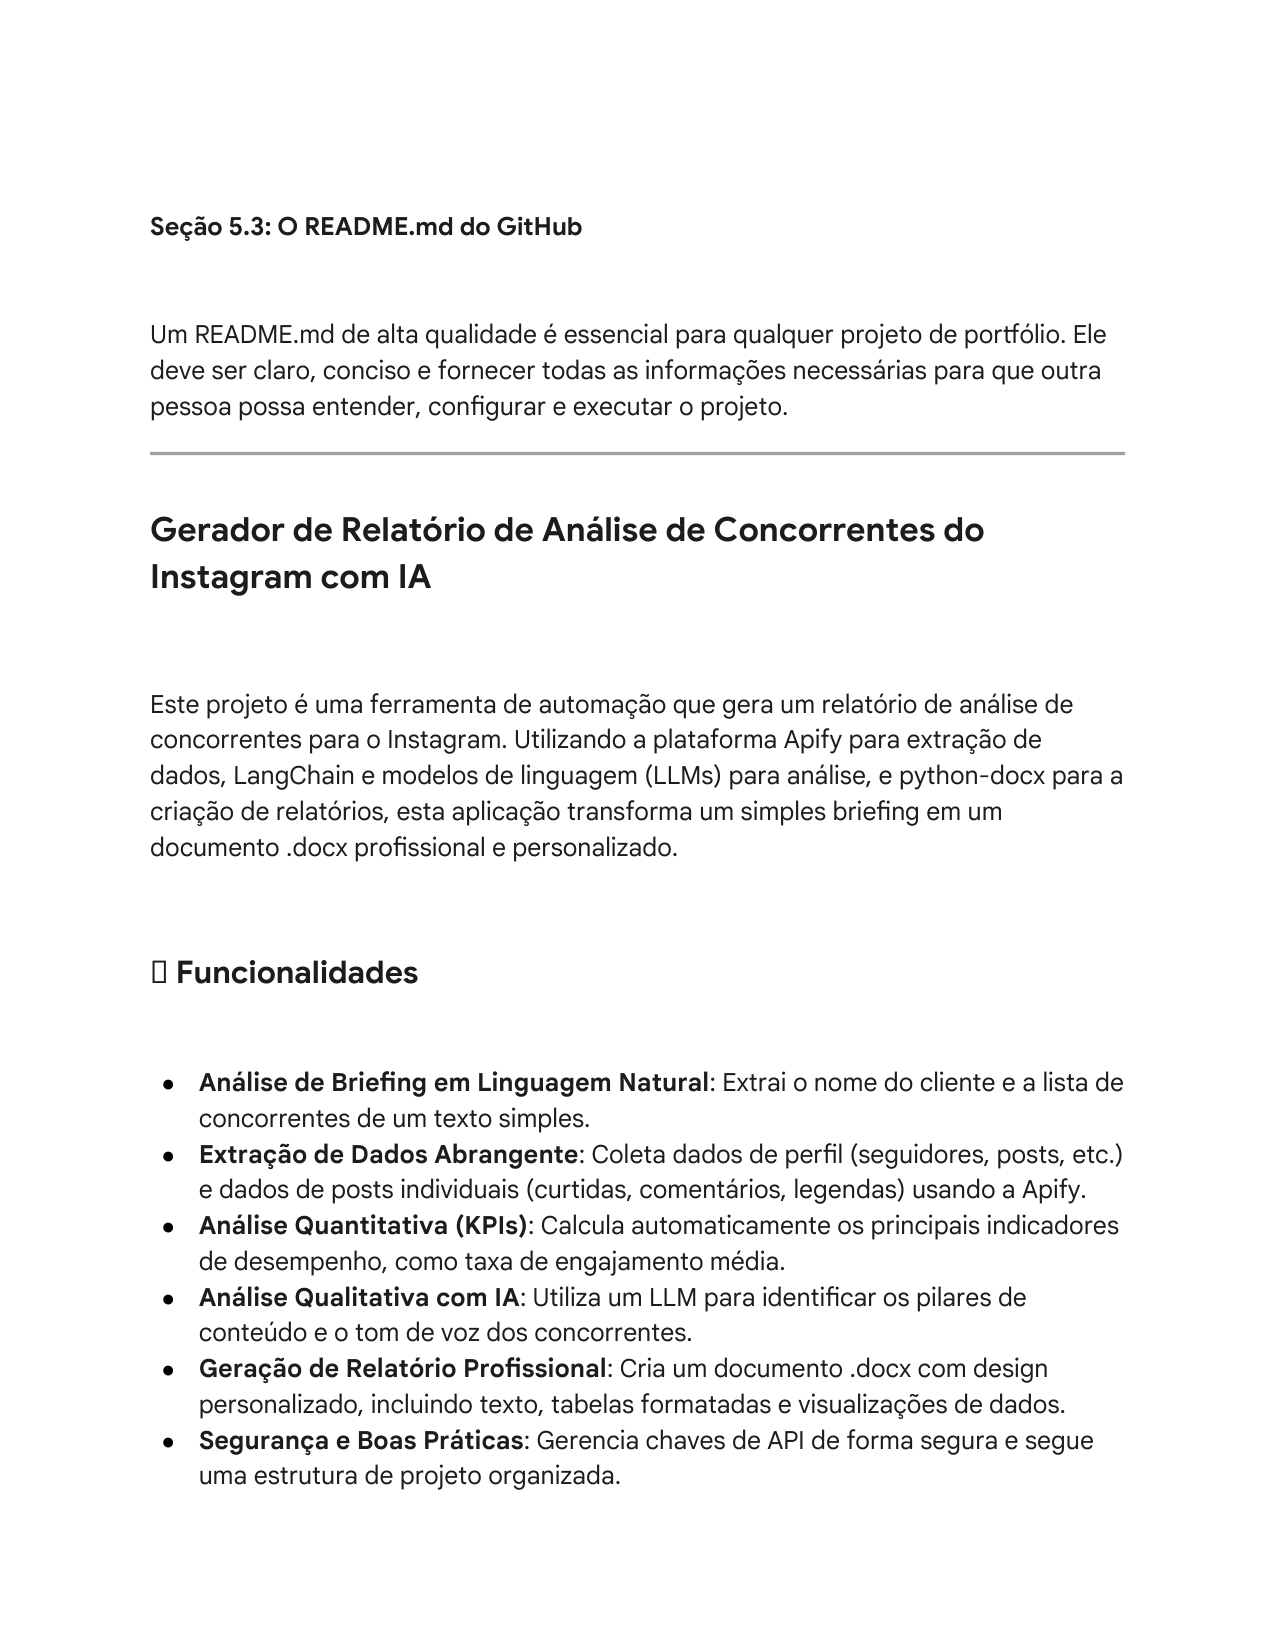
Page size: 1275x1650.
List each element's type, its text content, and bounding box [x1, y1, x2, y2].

subtitle Gerador de Relatório de Análise de Concorrentes do Instagram com IA [150, 509, 1125, 598]
list Geração de Relatório Profissional: Cria um documento .docx com design personalizado, incluindo texto, tabelas formatadas e visualizações de dados. [161, 1353, 1125, 1421]
text Um README.md de alta qualidade é essencial para qualquer projeto de portfólio. Ele deve ser claro, conciso e fornecer todas as informações necessárias para que outra pessoa possa entender, configurar e executar o projeto. [150, 320, 1125, 422]
list Análise de Briefing em Linguagem Natural: Extrai o nome do cliente e a lista de concorrentes de um texto simples. [161, 1068, 1125, 1135]
list Segurança e Boas Práticas: Gerencia chaves de API de forma segura e segue uma estrutura de projeto organizada. [161, 1425, 1125, 1492]
subtitle Seção 5.3: O README.md do GitHub [150, 211, 1125, 242]
list Análise Qualitativa com IA: Utiliza um LLM para identificar os pilares de conteúdo e o tom de voz dos concorrentes. [161, 1282, 1125, 1349]
list Extração de Dados Abrangente: Coleta dados de perfil (seguidores, posts, etc.) e dados de posts individuais (curtidas, comentários, legendas) usando a Apify. [161, 1139, 1125, 1206]
subtitle ✨ Funcionalidades [150, 953, 1125, 993]
text Este projeto é uma ferramenta de automação que gera um relatório de análise de concorrentes para o Instagram. Utilizando a plataforma Apify para extração de dados, LangChain e modelos de linguagem (LLMs) para análise, e python-docx para a criação de relatórios, esta aplicação transforma um simples briefing em um documento .docx profissional e personalizado. [150, 689, 1125, 863]
list Análise Quantitativa (KPIs): Calcula automaticamente os principais indicadores de desempenho, como taxa de engajamento média. [161, 1211, 1125, 1278]
